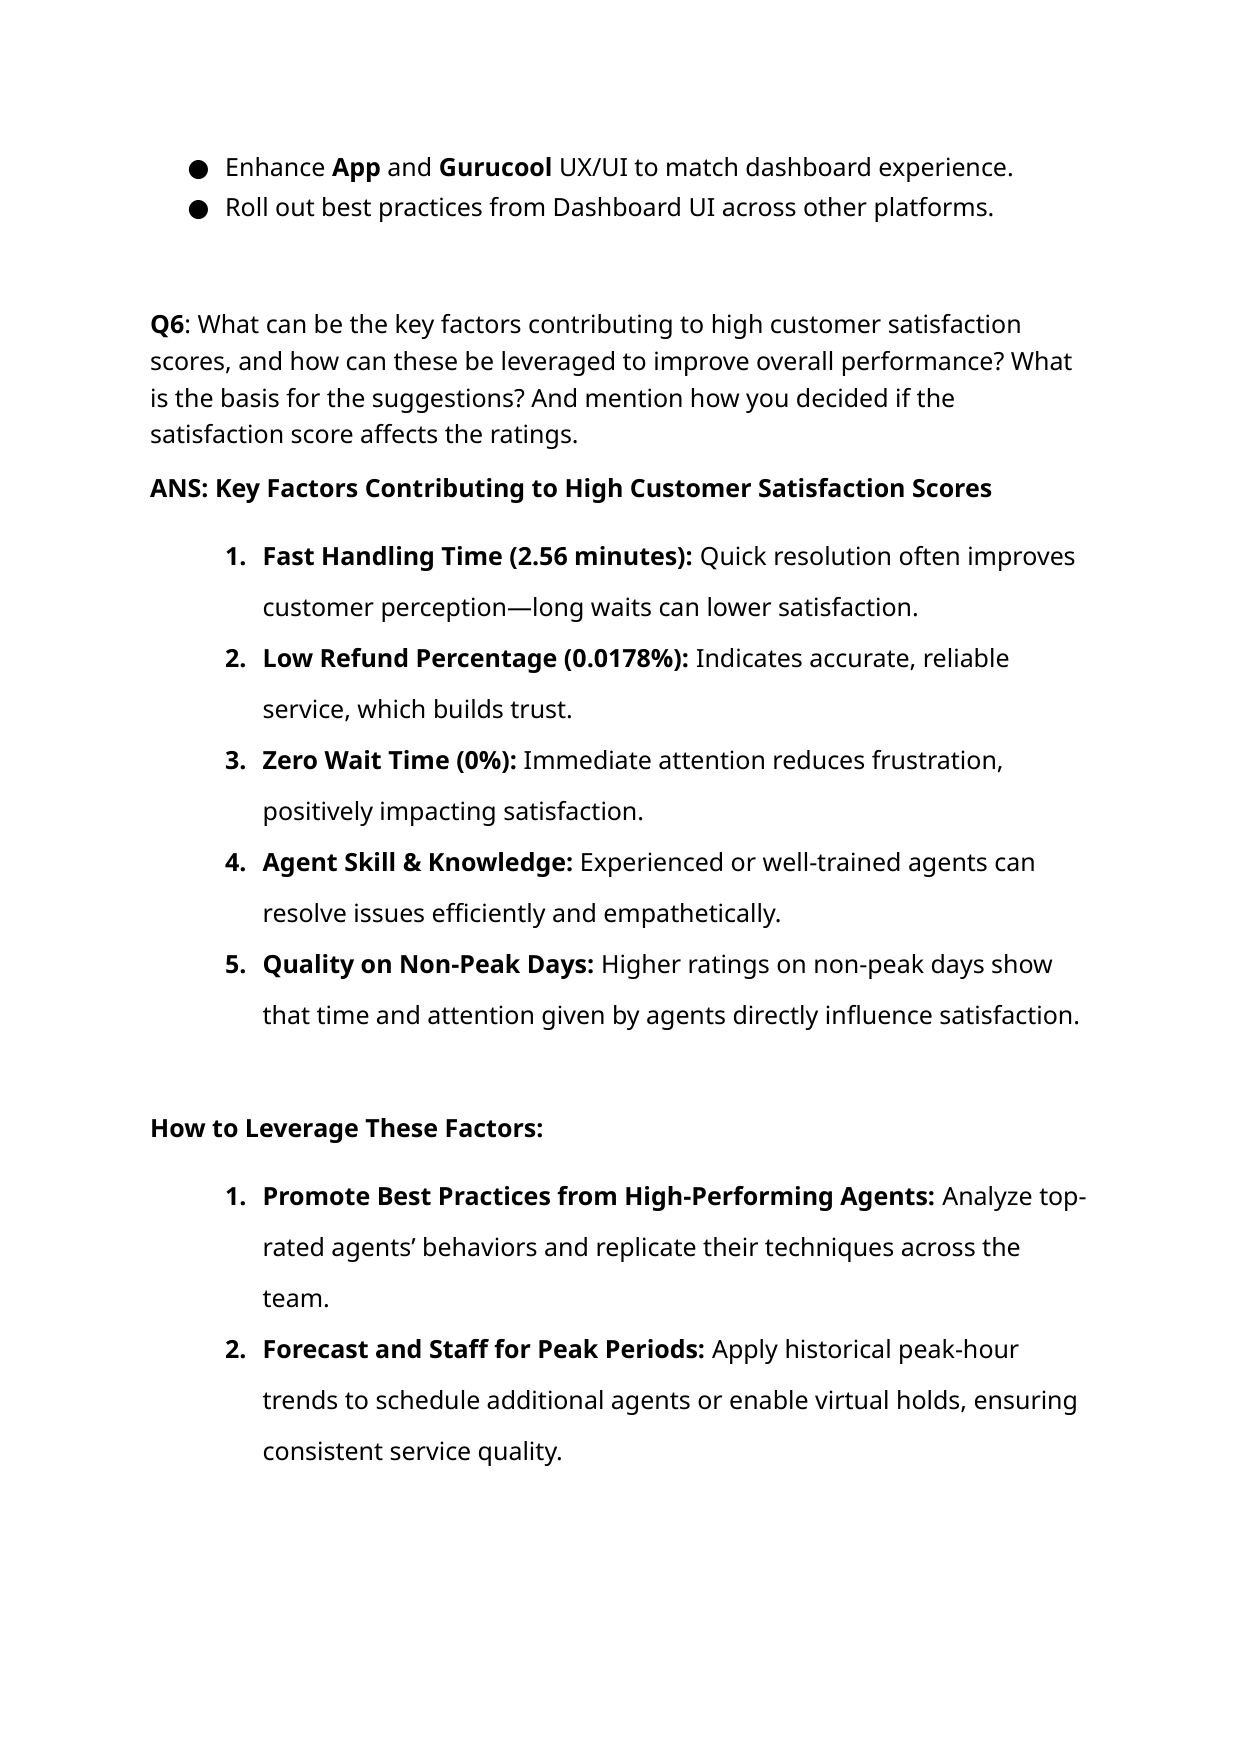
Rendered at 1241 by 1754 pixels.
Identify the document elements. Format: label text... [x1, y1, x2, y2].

list Promote Best Practices from High-Performing Agents: Analyze top-rated agents’ behaviors and replicate their techniques across the team. [225, 1179, 1090, 1315]
text Q6: What can be the key factors contributing to high customer satisfaction scores, and how can these be leveraged to improve overall performance? What is the basis for the suggestions? And mention how you decided if the satisfaction score affects the ratings. [150, 307, 1090, 451]
list Low Refund Percentage (0.0178%): Indicates accurate, reliable service, which builds trust. [225, 640, 1090, 725]
list Quality on Non-Peak Days: Higher ratings on non-peak days show that time and attention given by agents directly influence satisfaction. [225, 947, 1090, 1032]
list Agent Skill & Knowledge: Experienced or well-trained agents can resolve issues efficiently and empathetically. [225, 844, 1090, 929]
text ANS: Key Factors Contributing to High Customer Satisfaction Scores [150, 471, 1090, 504]
list Enhance App and Gurucool UX/UI to match dashboard experience. [187, 150, 1090, 184]
text How to Leverage These Factors: [150, 1111, 1090, 1145]
list Forecast and Staff for Peak Periods: Apply historical peak-hour trends to schedule additional agents or enable virtual holds, ensuring consistent service quality. [225, 1332, 1090, 1468]
list Roll out best practices from Dashboard UI across other platforms. [187, 189, 1090, 223]
list Fast Handling Time (2.56 minutes): Quick resolution often improves customer perception—long waits can lower satisfaction. [225, 538, 1090, 623]
list Zero Wait Time (0%): Immediate attention reduces frustration, positively impacting satisfaction. [225, 742, 1090, 827]
